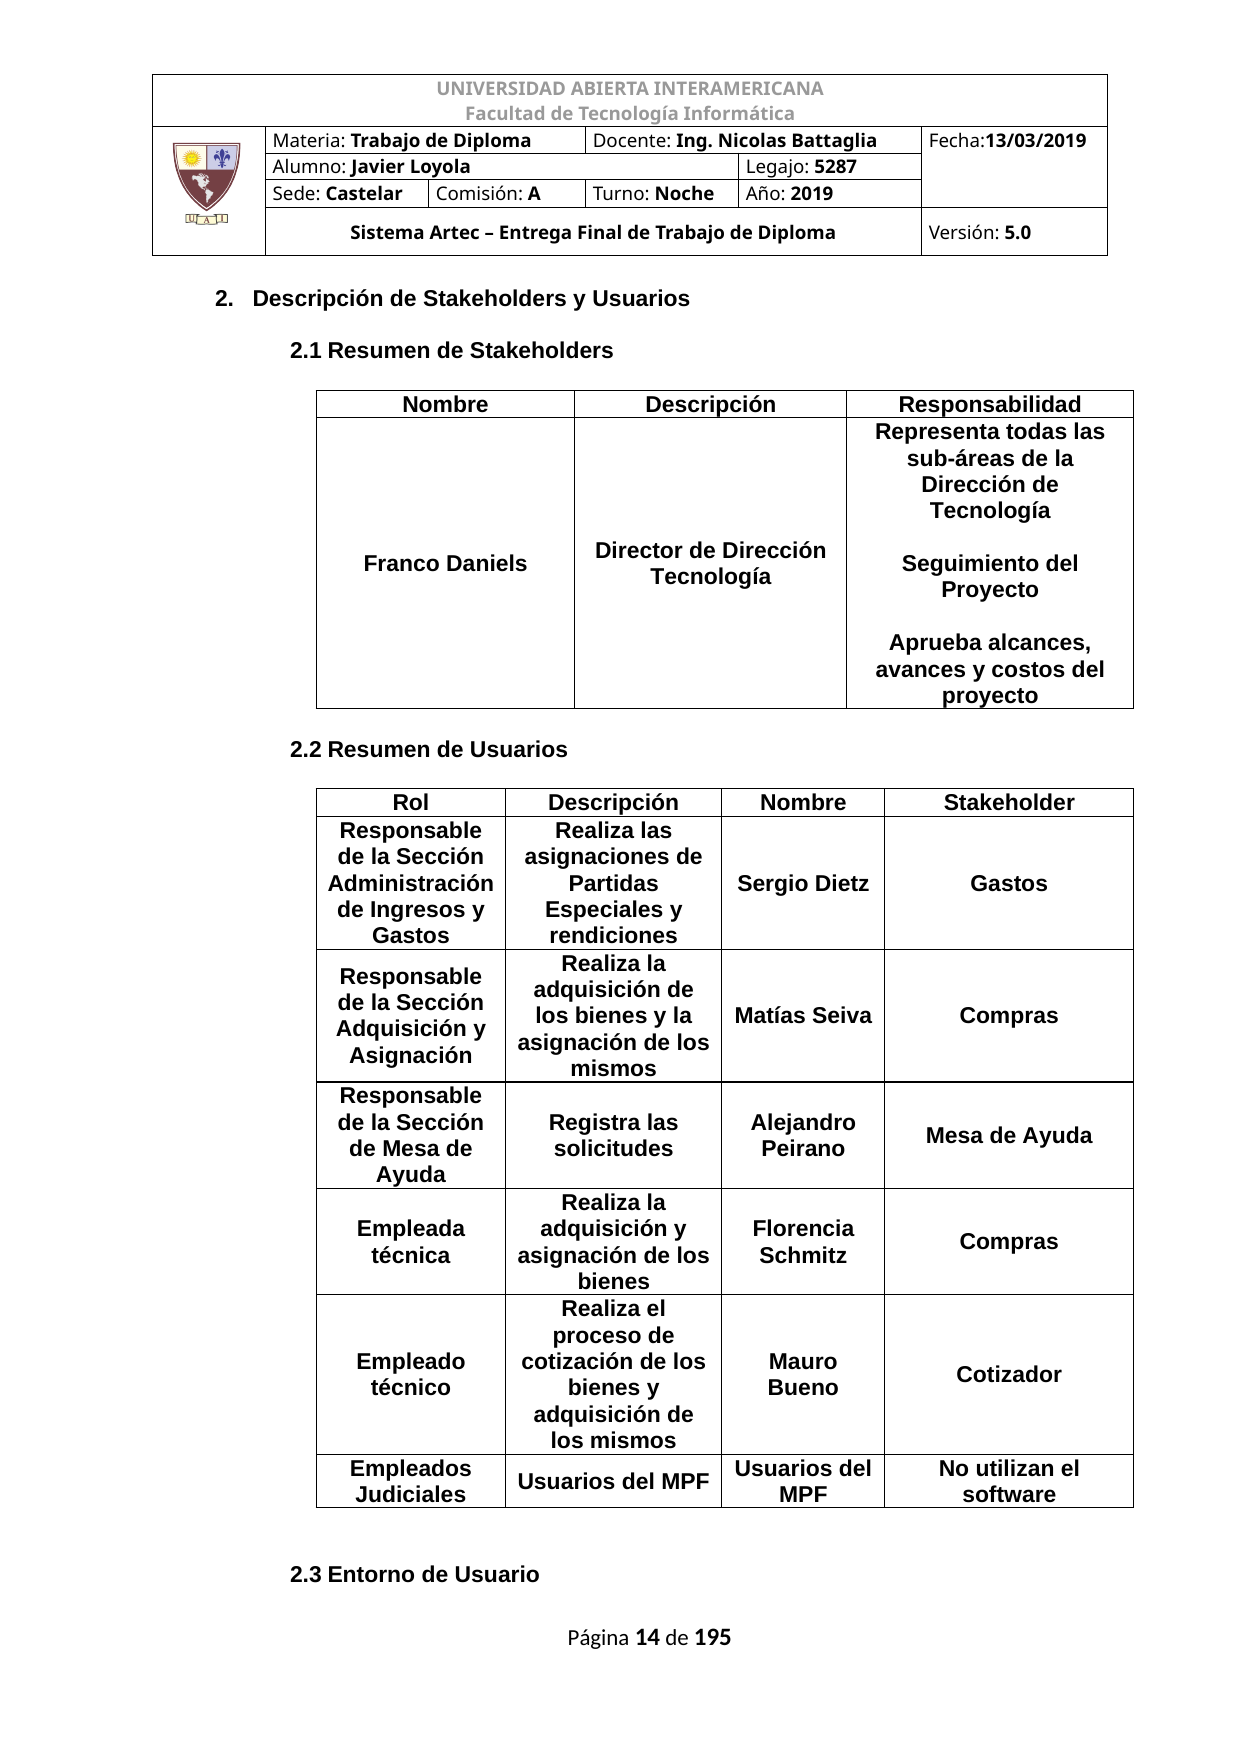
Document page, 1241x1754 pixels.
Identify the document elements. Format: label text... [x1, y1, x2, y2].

table_cell Registra las solicitudes [506, 1083, 721, 1188]
table_header Stakeholder [885, 789, 1133, 816]
list Descripción de Stakeholders y Usuarios [215, 284, 1122, 311]
table_cell Usuarios del MPF [722, 1455, 884, 1507]
list Entorno de Usuario [290, 1561, 1122, 1587]
table_cell Empleada técnica [317, 1189, 505, 1294]
table_cell Realiza la adquisición de los bienes y la asignación de los mismos [506, 950, 721, 1081]
table_cell Director de Dirección Tecnología [575, 418, 846, 708]
table_cell Franco Daniels [317, 418, 574, 708]
list Resumen de Usuarios [290, 736, 1122, 762]
table_cell Responsable de la Sección de Mesa de Ayuda [317, 1083, 505, 1188]
table_cell Responsable de la Sección Adquisición y Asignación [317, 950, 505, 1081]
table_header Responsabilidad [847, 391, 1133, 417]
list Resumen de Stakeholders [290, 337, 1122, 363]
table_cell Alejandro Peirano [722, 1083, 884, 1188]
table_cell Florencia Schmitz [722, 1189, 884, 1294]
table_cell Mesa de Ayuda [885, 1083, 1133, 1188]
table_cell Cotizador [885, 1295, 1133, 1453]
table_cell Empleado técnico [317, 1295, 505, 1453]
table_cell Compras [885, 1189, 1133, 1294]
table_cell Representa todas las sub-áreas de la Dirección de Tecnología Seguimiento del Proyecto Aprueba alcances, avances y costos del proyecto [847, 418, 1133, 708]
table_cell Responsable de la Sección Administración de Ingresos y Gastos [317, 817, 505, 948]
table_cell Mauro Bueno [722, 1295, 884, 1453]
table_header Nombre [722, 789, 884, 816]
table_cell Realiza las asignaciones de Partidas Especiales y rendiciones [506, 817, 721, 948]
table_cell Empleados Judiciales [317, 1455, 505, 1507]
table_cell Compras [885, 950, 1133, 1081]
table_cell Realiza la adquisición y asignación de los bienes [506, 1189, 721, 1294]
table_header Descripción [575, 391, 846, 417]
table_cell Realiza el proceso de cotización de los bienes y adquisición de los mismos [506, 1295, 721, 1453]
table_header Nombre [317, 391, 574, 417]
table_cell Usuarios del MPF [506, 1455, 721, 1507]
table_cell Matías Seiva [722, 950, 884, 1081]
table_cell Gastos [885, 817, 1133, 948]
table_cell No utilizan el software [885, 1455, 1133, 1507]
table_cell Sergio Dietz [722, 817, 884, 948]
table_header Descripción [506, 789, 721, 816]
table_header Rol [317, 789, 505, 816]
picture [157, 136, 257, 228]
